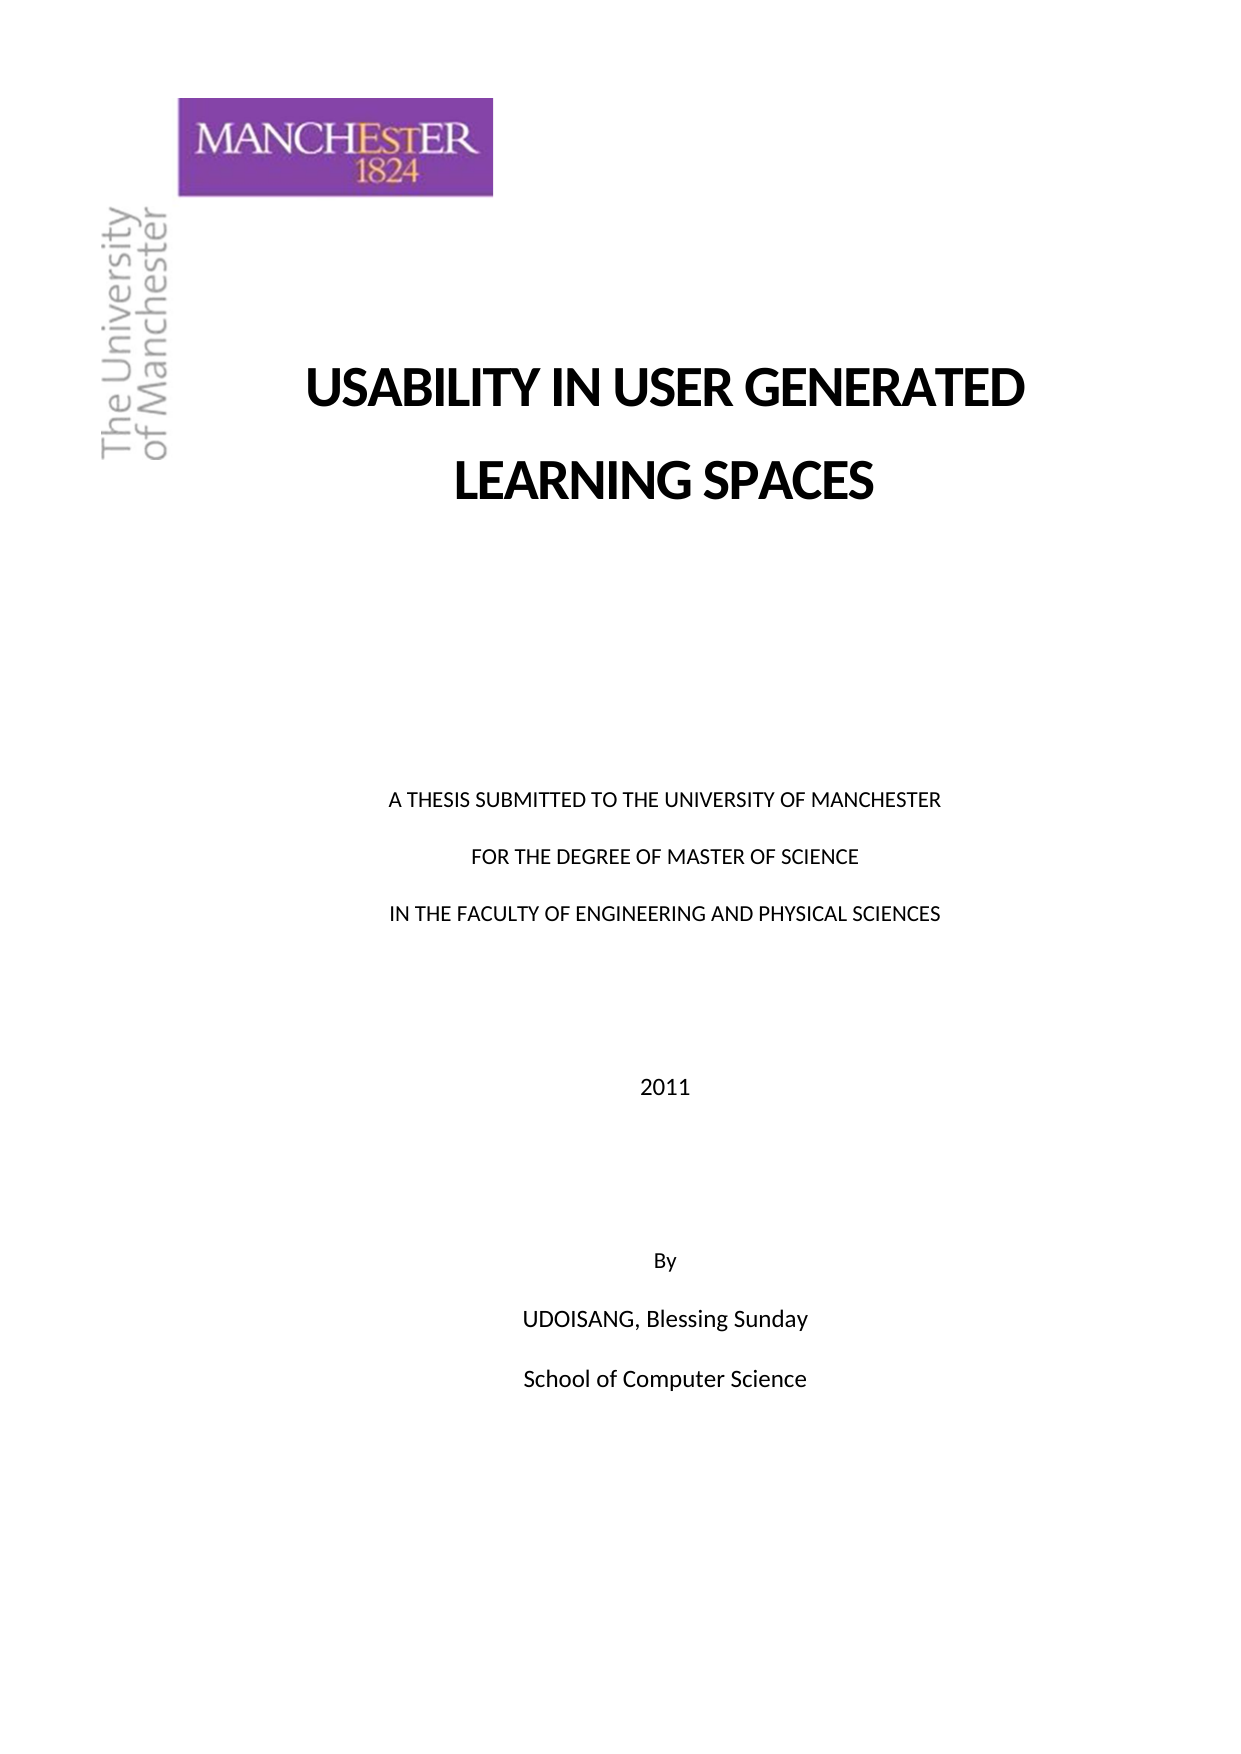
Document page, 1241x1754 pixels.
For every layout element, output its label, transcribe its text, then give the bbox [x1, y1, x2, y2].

text By [240, 1246, 1090, 1274]
text IN THE FACULTY OF ENGINEERING AND PHYSICAL SCIENCES [240, 899, 1090, 927]
text 2011 [240, 1071, 1090, 1101]
text USABILITY IN USER GENERATED LEARNING SPACES [240, 350, 1090, 514]
text School of Computer Science [240, 1363, 1090, 1394]
text FOR THE DEGREE OF MASTER OF SCIENCE [240, 842, 1090, 870]
picture [101, 98, 494, 460]
text UDOISANG, Blessing Sunday [240, 1303, 1090, 1333]
text A THESIS SUBMITTED TO THE UNIVERSITY OF MANCHESTER [240, 785, 1090, 813]
